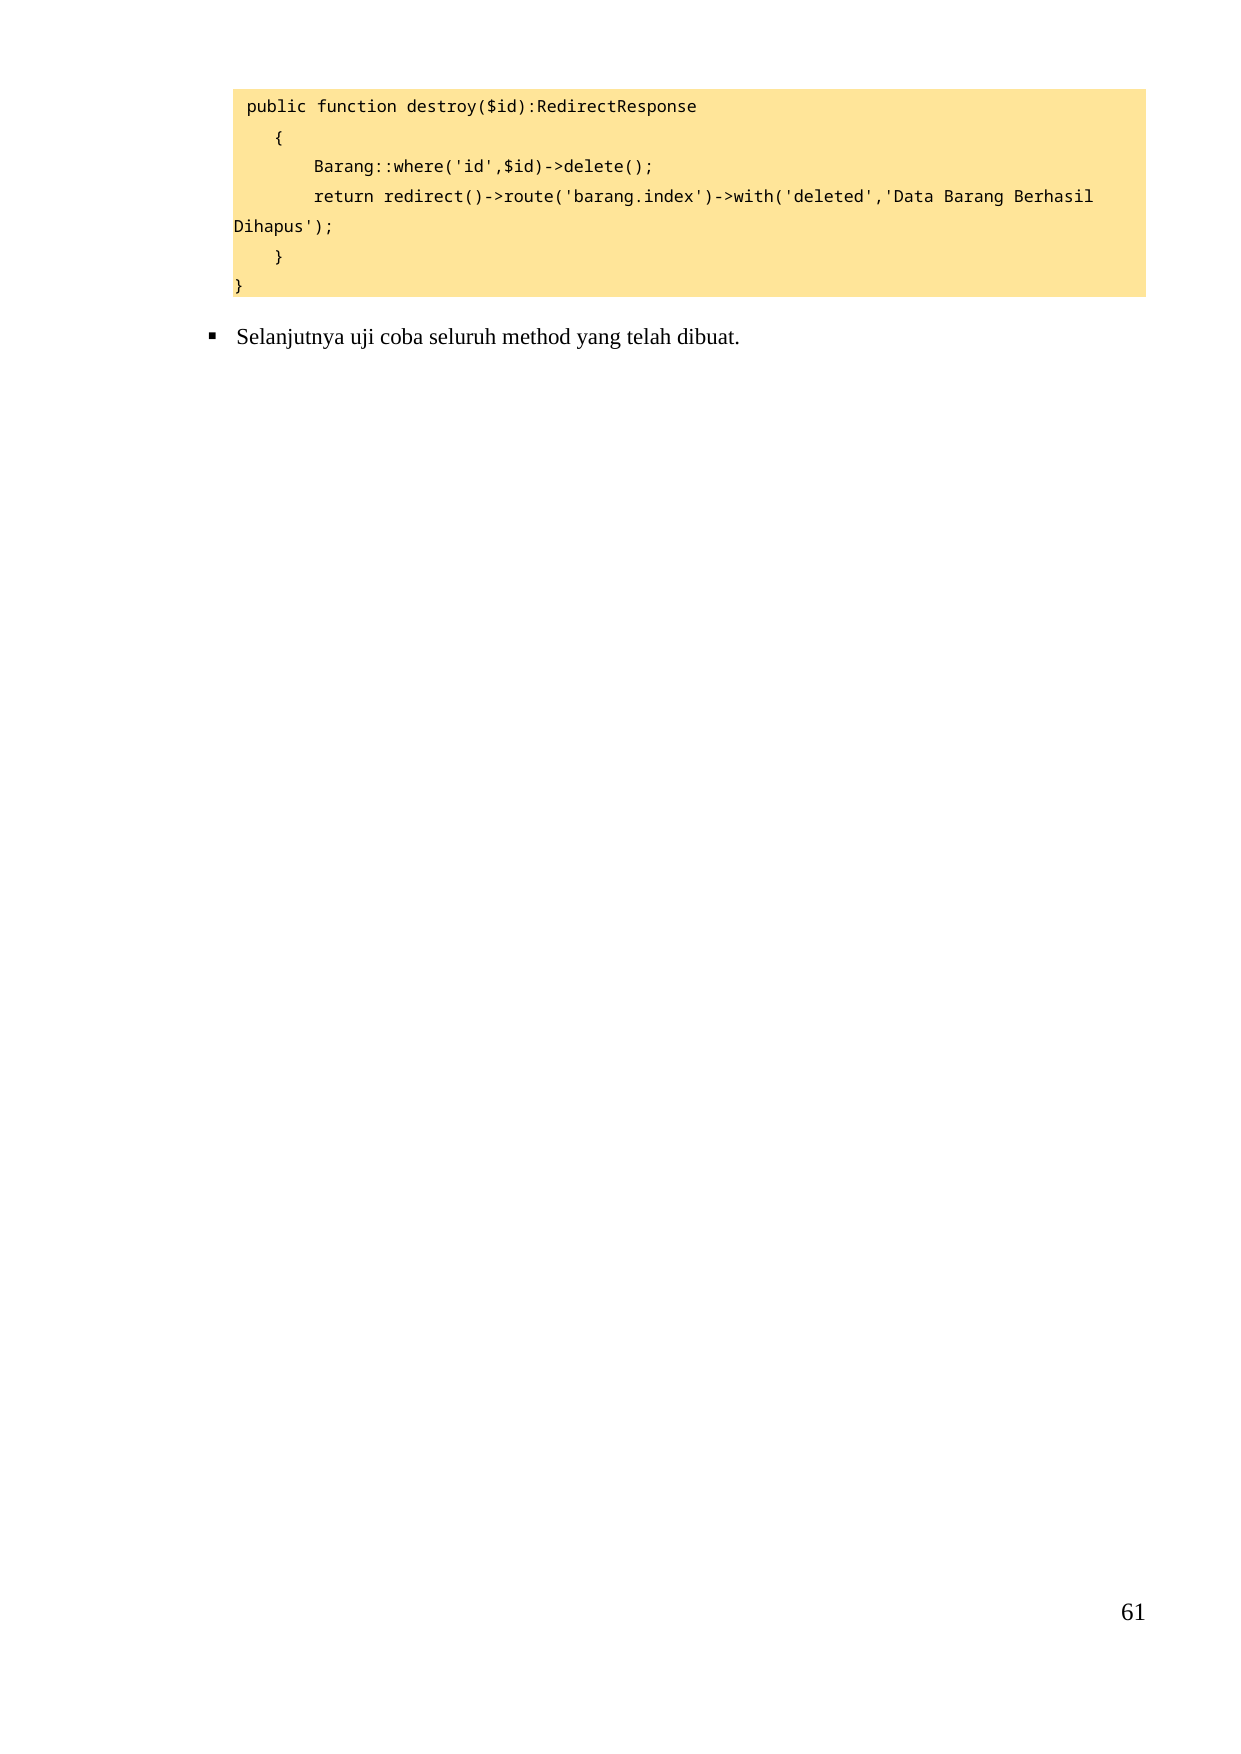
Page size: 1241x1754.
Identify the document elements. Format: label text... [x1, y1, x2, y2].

text } [233, 267, 1146, 297]
text { [233, 118, 1146, 148]
list Selanjutnya uji coba seluruh method yang telah dibuat. [207, 323, 1146, 349]
text public function destroy($id):RedirectResponse [233, 89, 1146, 118]
text return redirect()->route('barang.index')->with('deleted','Data Barang Berhasil Dihapus'); [233, 178, 1146, 237]
text Barang::where('id',$id)->delete(); [233, 148, 1146, 178]
text } [233, 237, 1146, 267]
